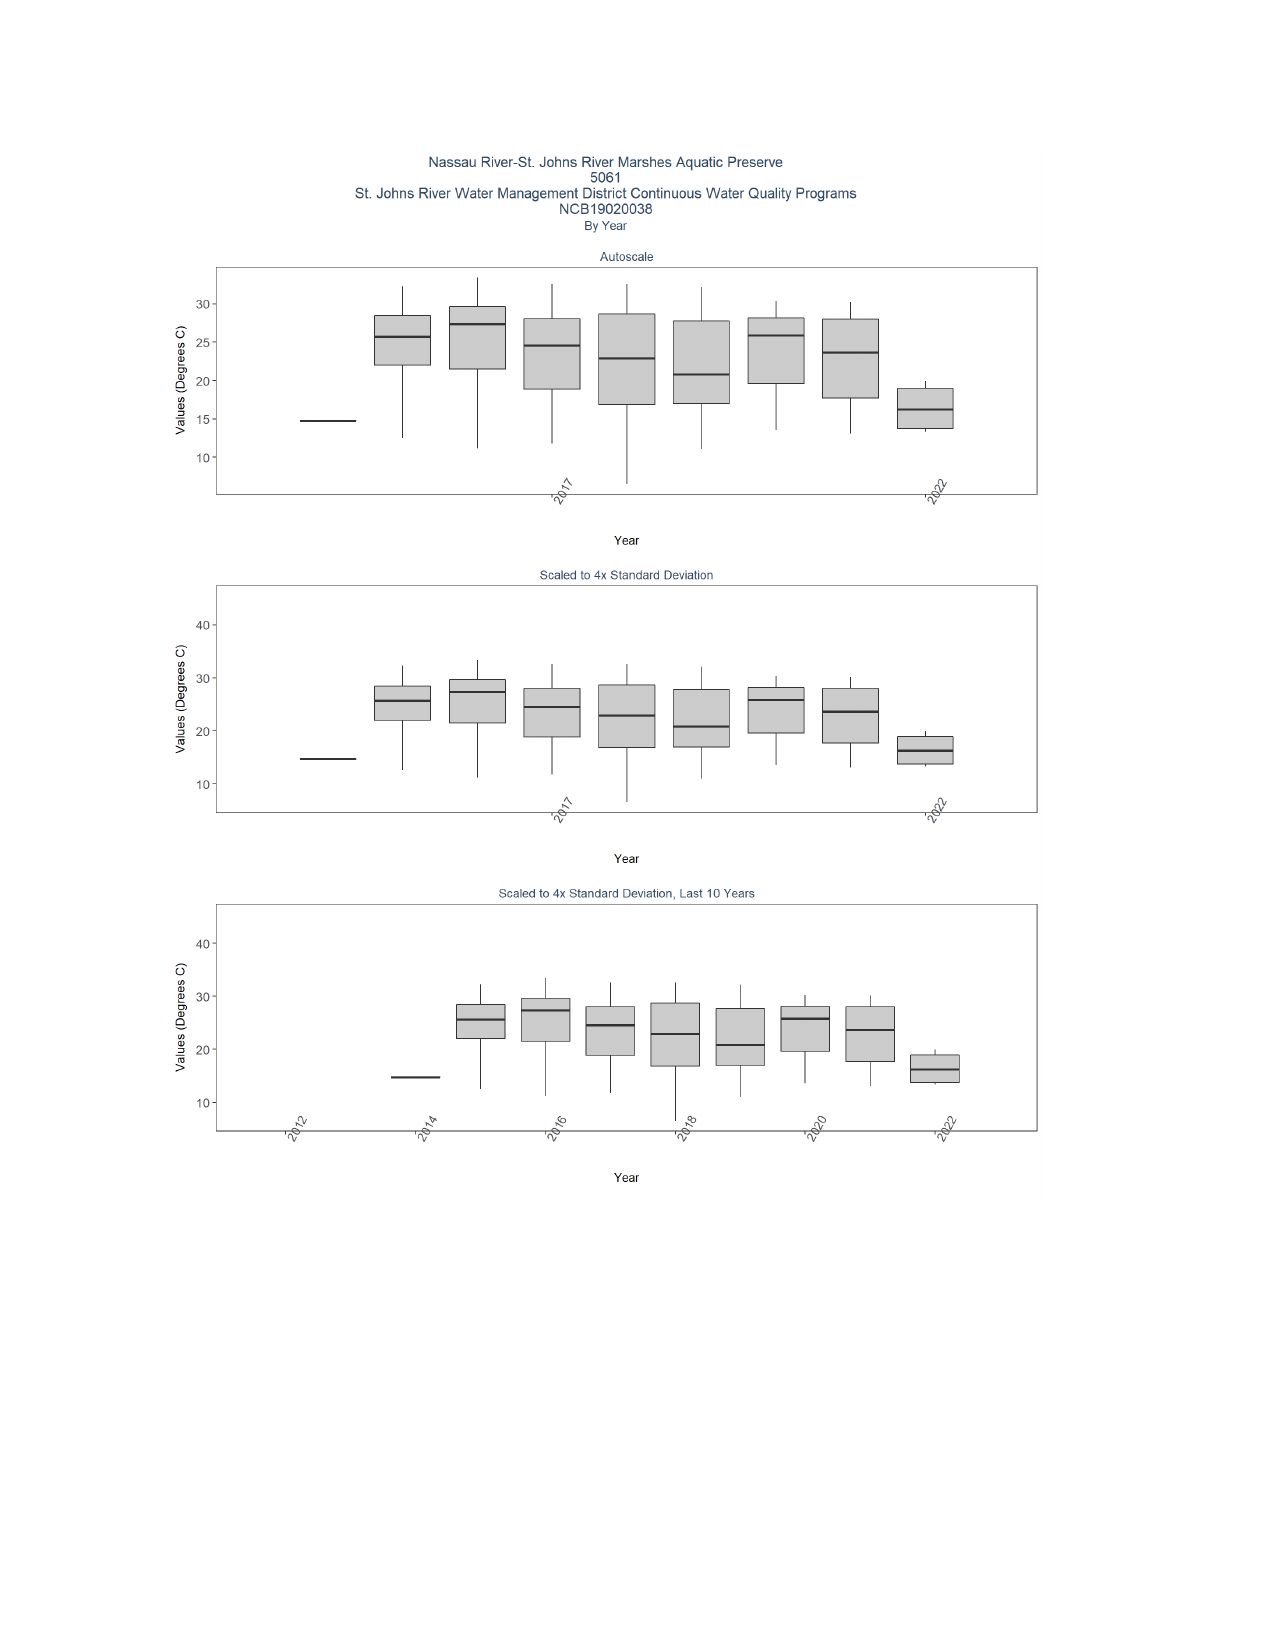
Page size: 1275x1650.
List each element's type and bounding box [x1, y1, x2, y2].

picture [168, 150, 1044, 1200]
